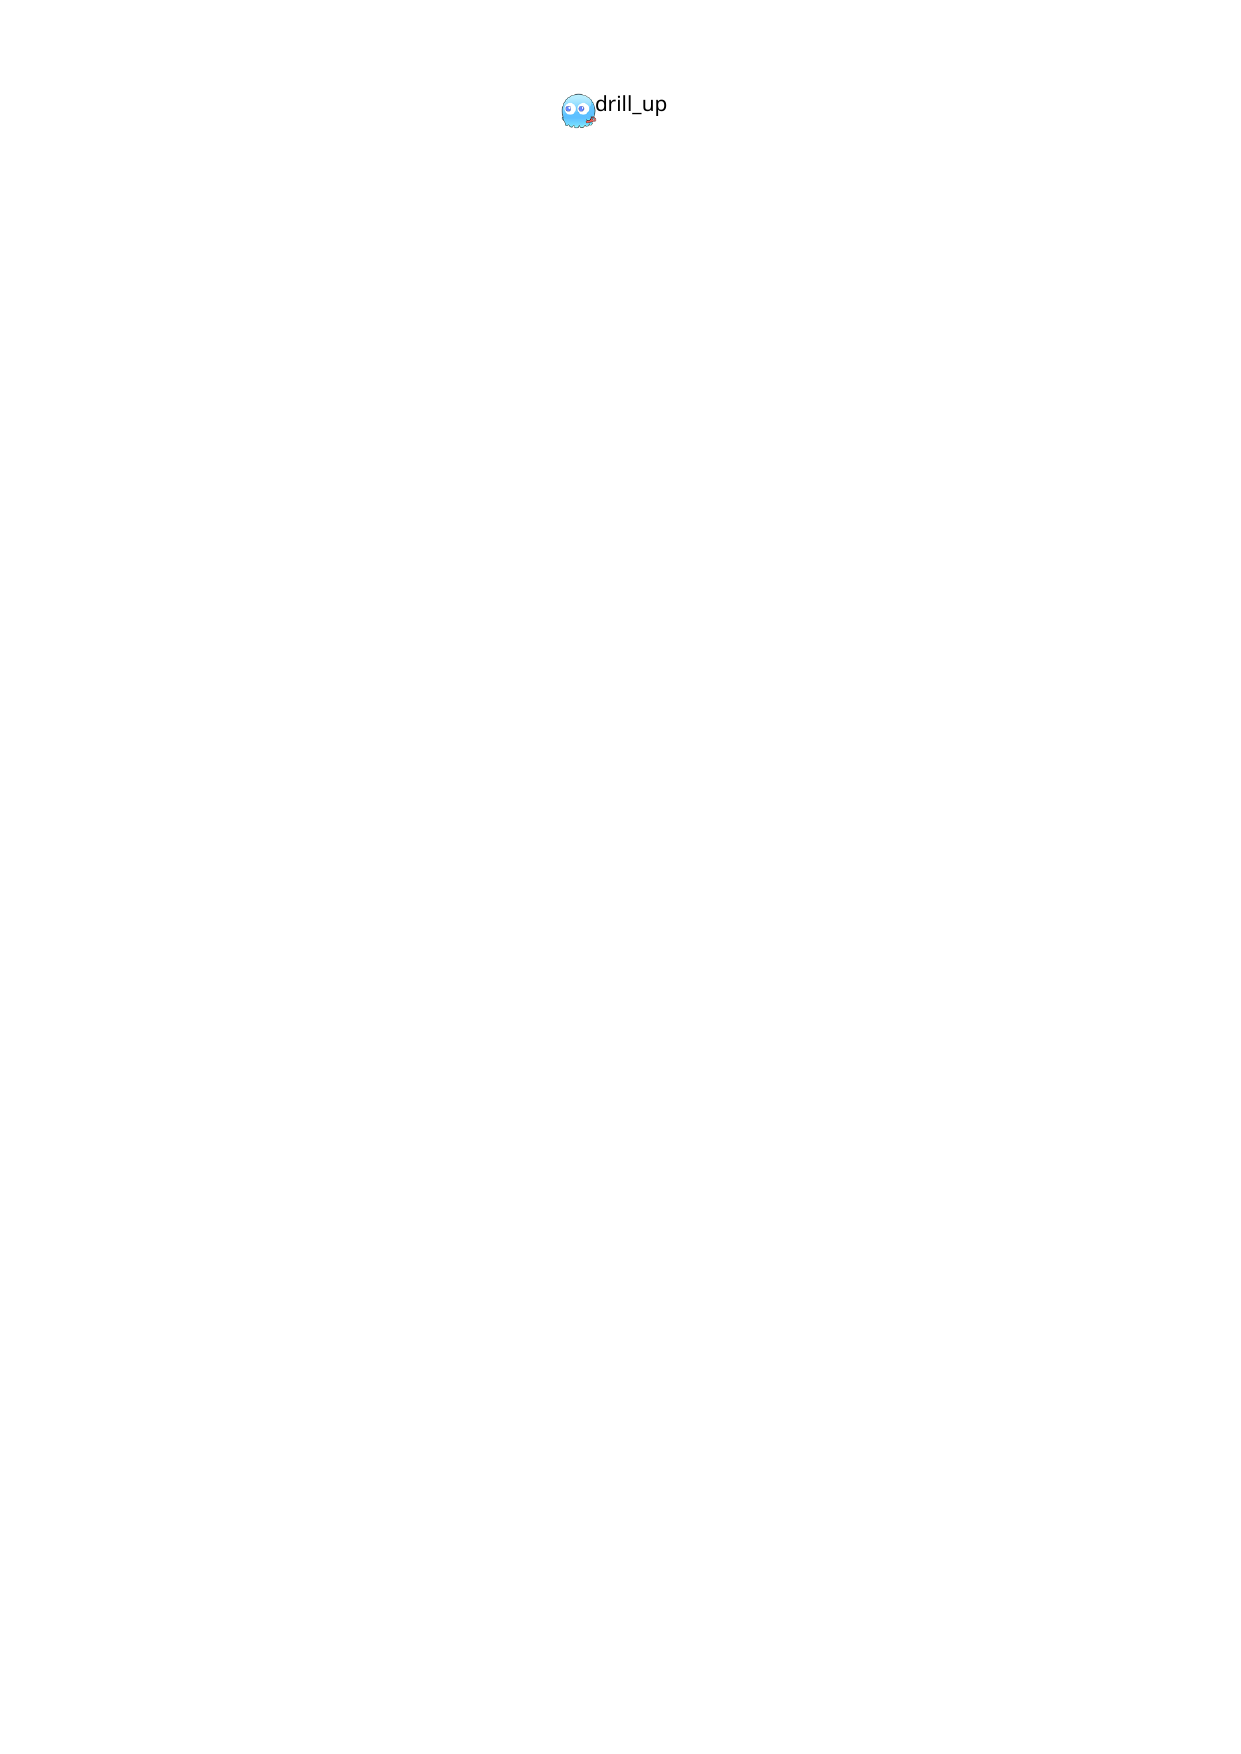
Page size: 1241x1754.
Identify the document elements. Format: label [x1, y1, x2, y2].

picture [556, 88, 597, 130]
